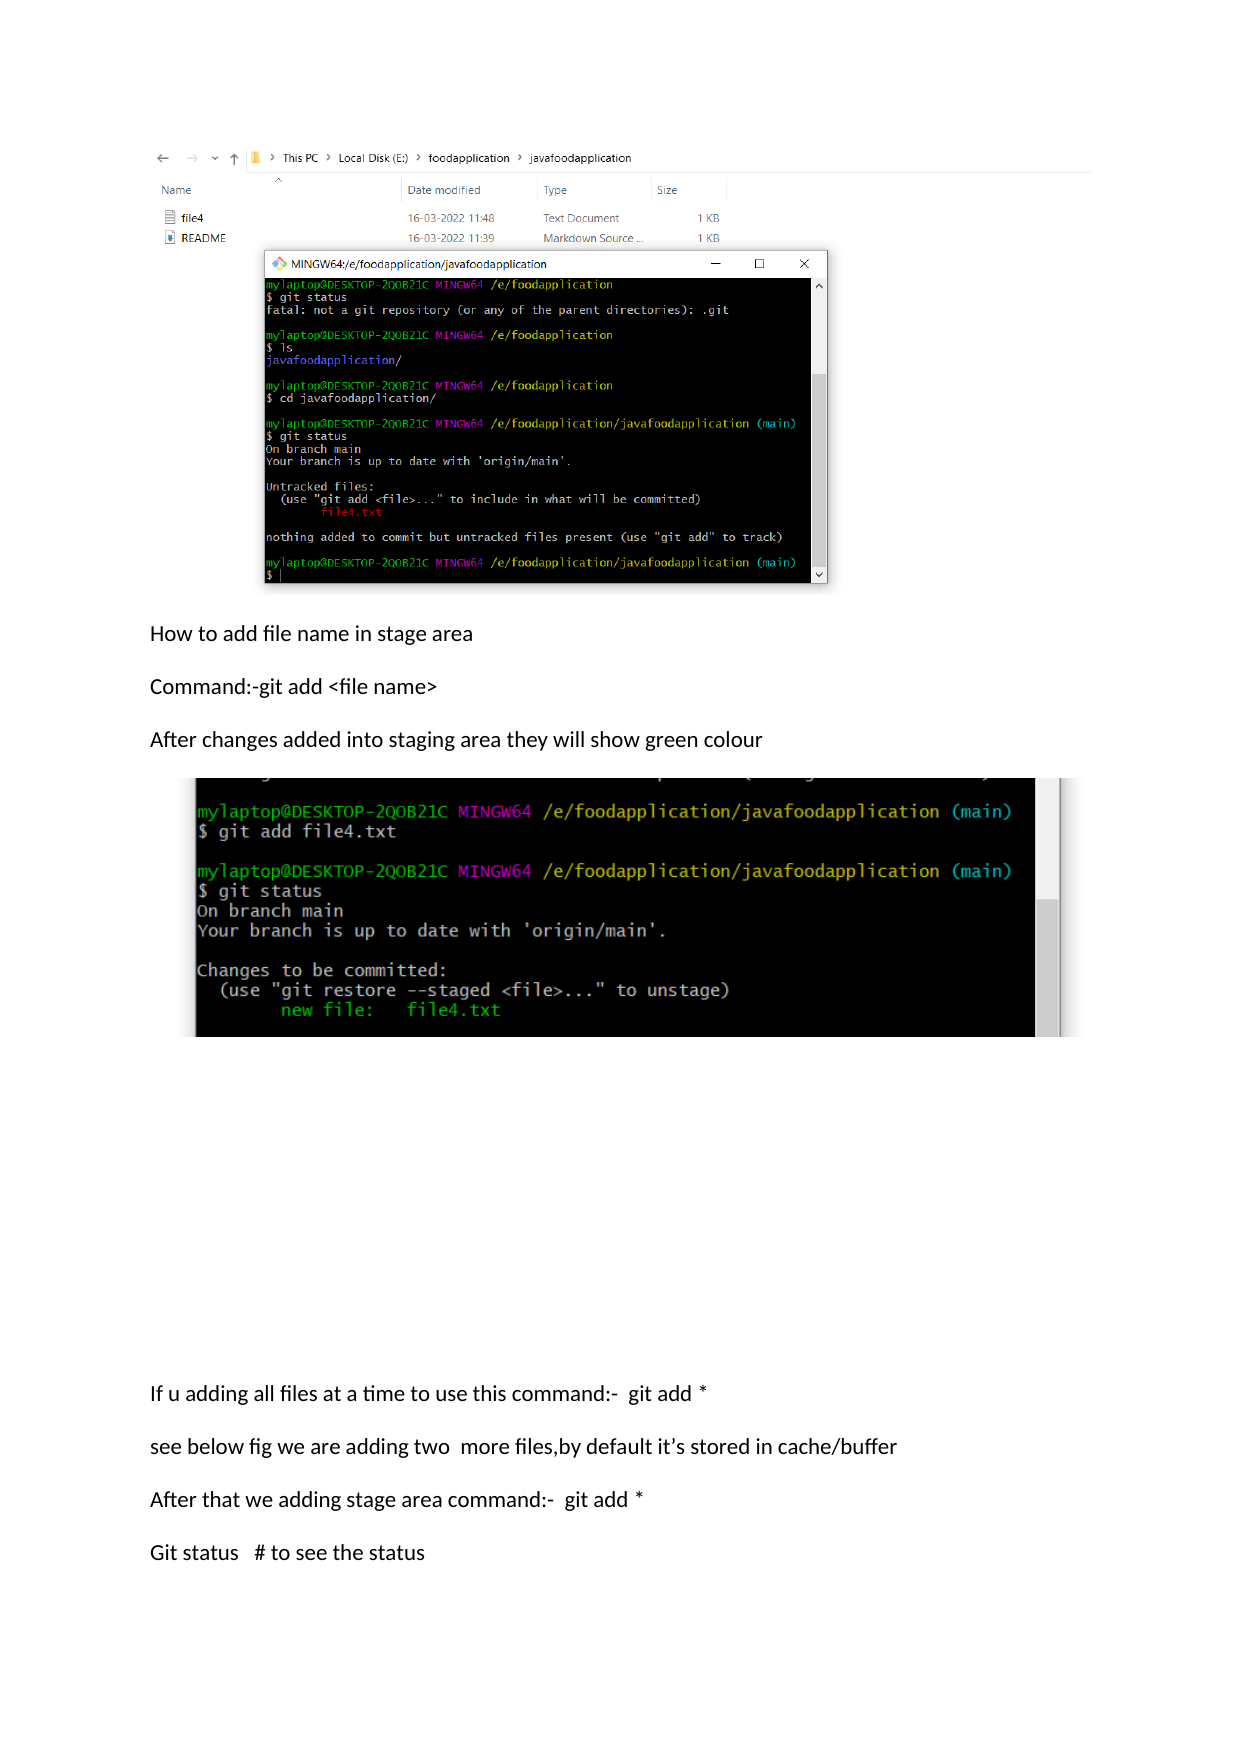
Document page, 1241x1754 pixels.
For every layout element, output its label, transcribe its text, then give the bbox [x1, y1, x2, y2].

text see below fig we are adding two more files,by default it’s stored in cache/buffer [150, 1432, 1090, 1460]
text After changes added into staging area they will show green colour [150, 726, 1090, 753]
text After that we adding stage area command:- git add * [150, 1485, 1090, 1513]
text How to add file name in stage area [150, 619, 1090, 647]
text Command:-git add <file name> [150, 672, 1090, 701]
text If u adding all files at a time to use this command:- git add * [150, 1379, 1090, 1407]
text Git status # to see the status [150, 1538, 1090, 1566]
picture [150, 778, 1091, 1037]
picture [150, 150, 1092, 595]
